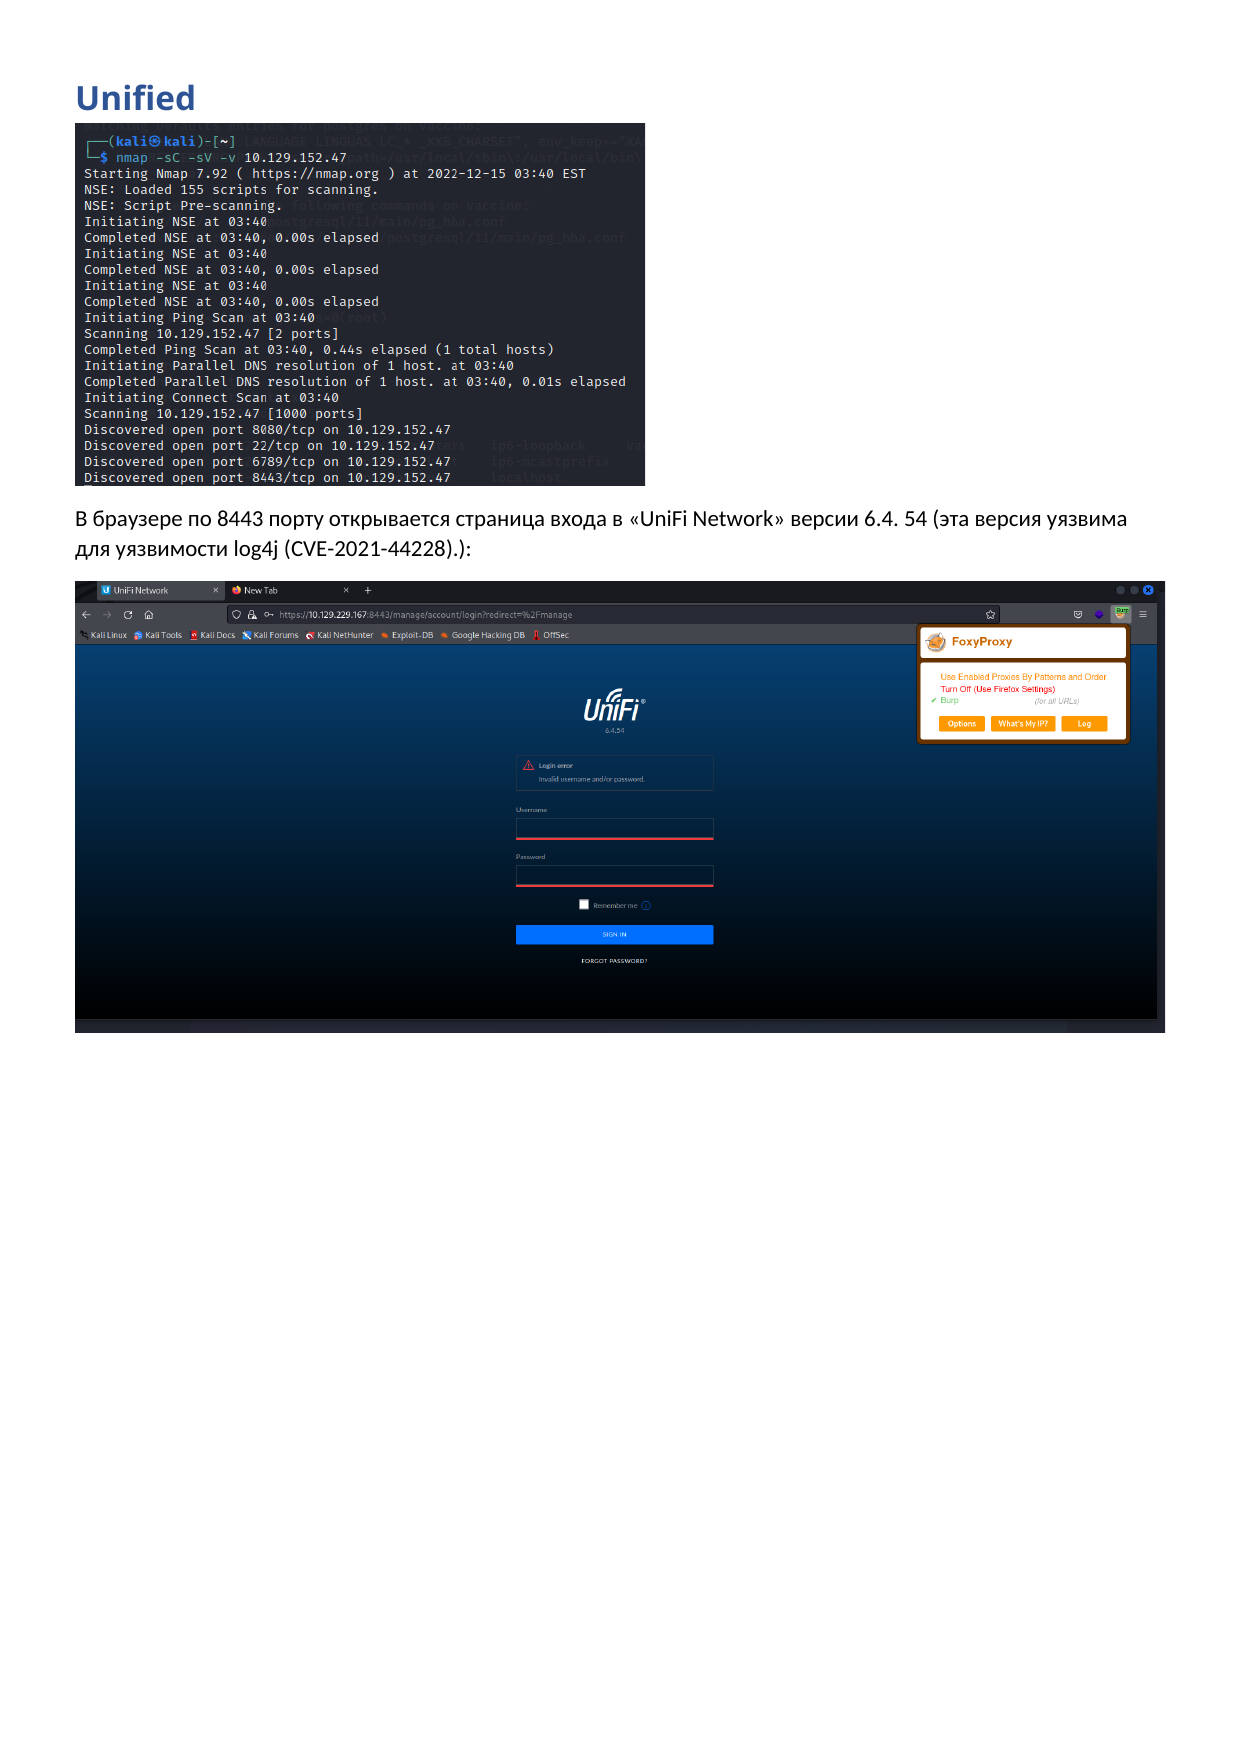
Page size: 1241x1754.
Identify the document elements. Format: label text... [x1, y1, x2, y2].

picture [75, 123, 646, 486]
text В браузере по 8443 порту открывается страница входа в «UniFi Network» версии 6.4. 54 (эта версия уязвима для уязвимости log4j (CVE-2021-44228).): [75, 504, 1165, 562]
picture [75, 581, 1166, 1033]
subtitle Unified [75, 75, 1165, 120]
